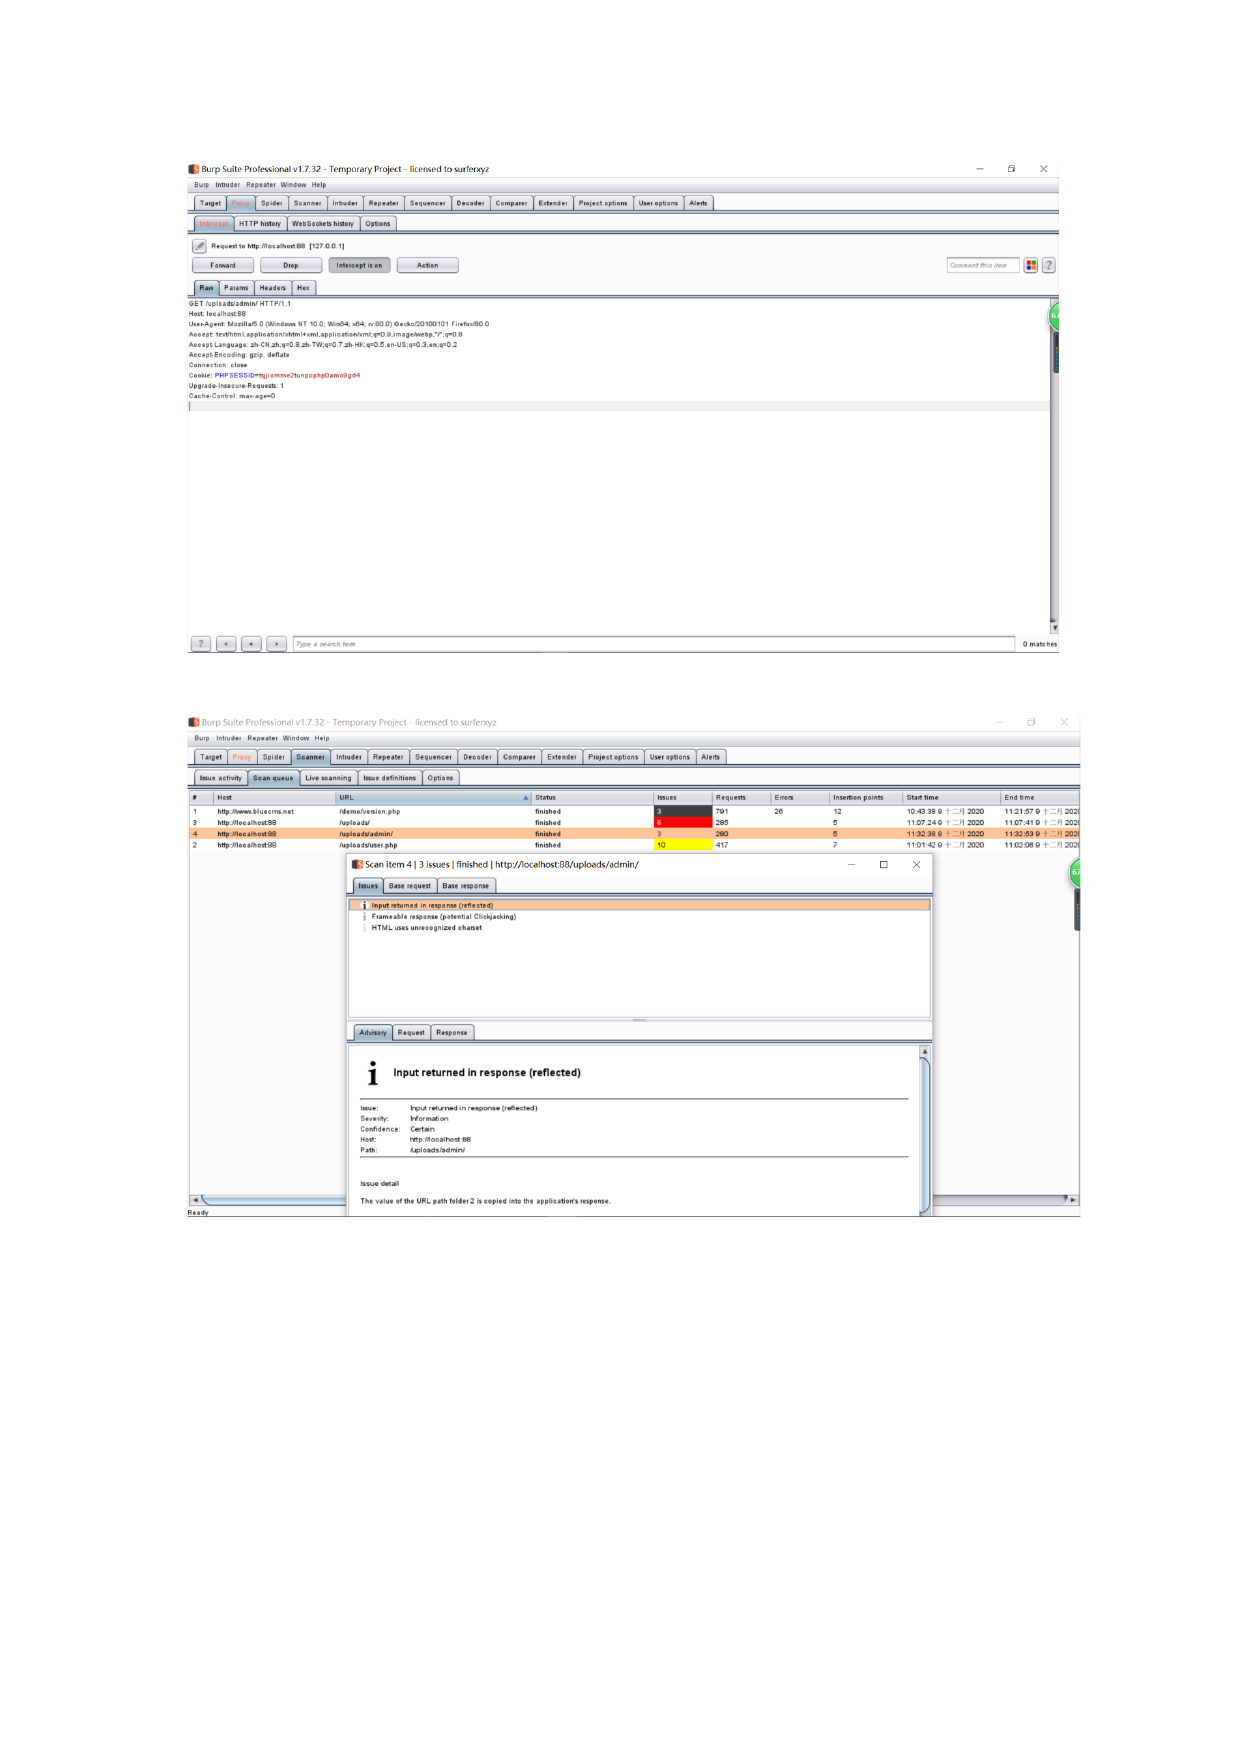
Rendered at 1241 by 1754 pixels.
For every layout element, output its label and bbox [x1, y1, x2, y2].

picture [187, 162, 1059, 653]
picture [187, 714, 1081, 1217]
